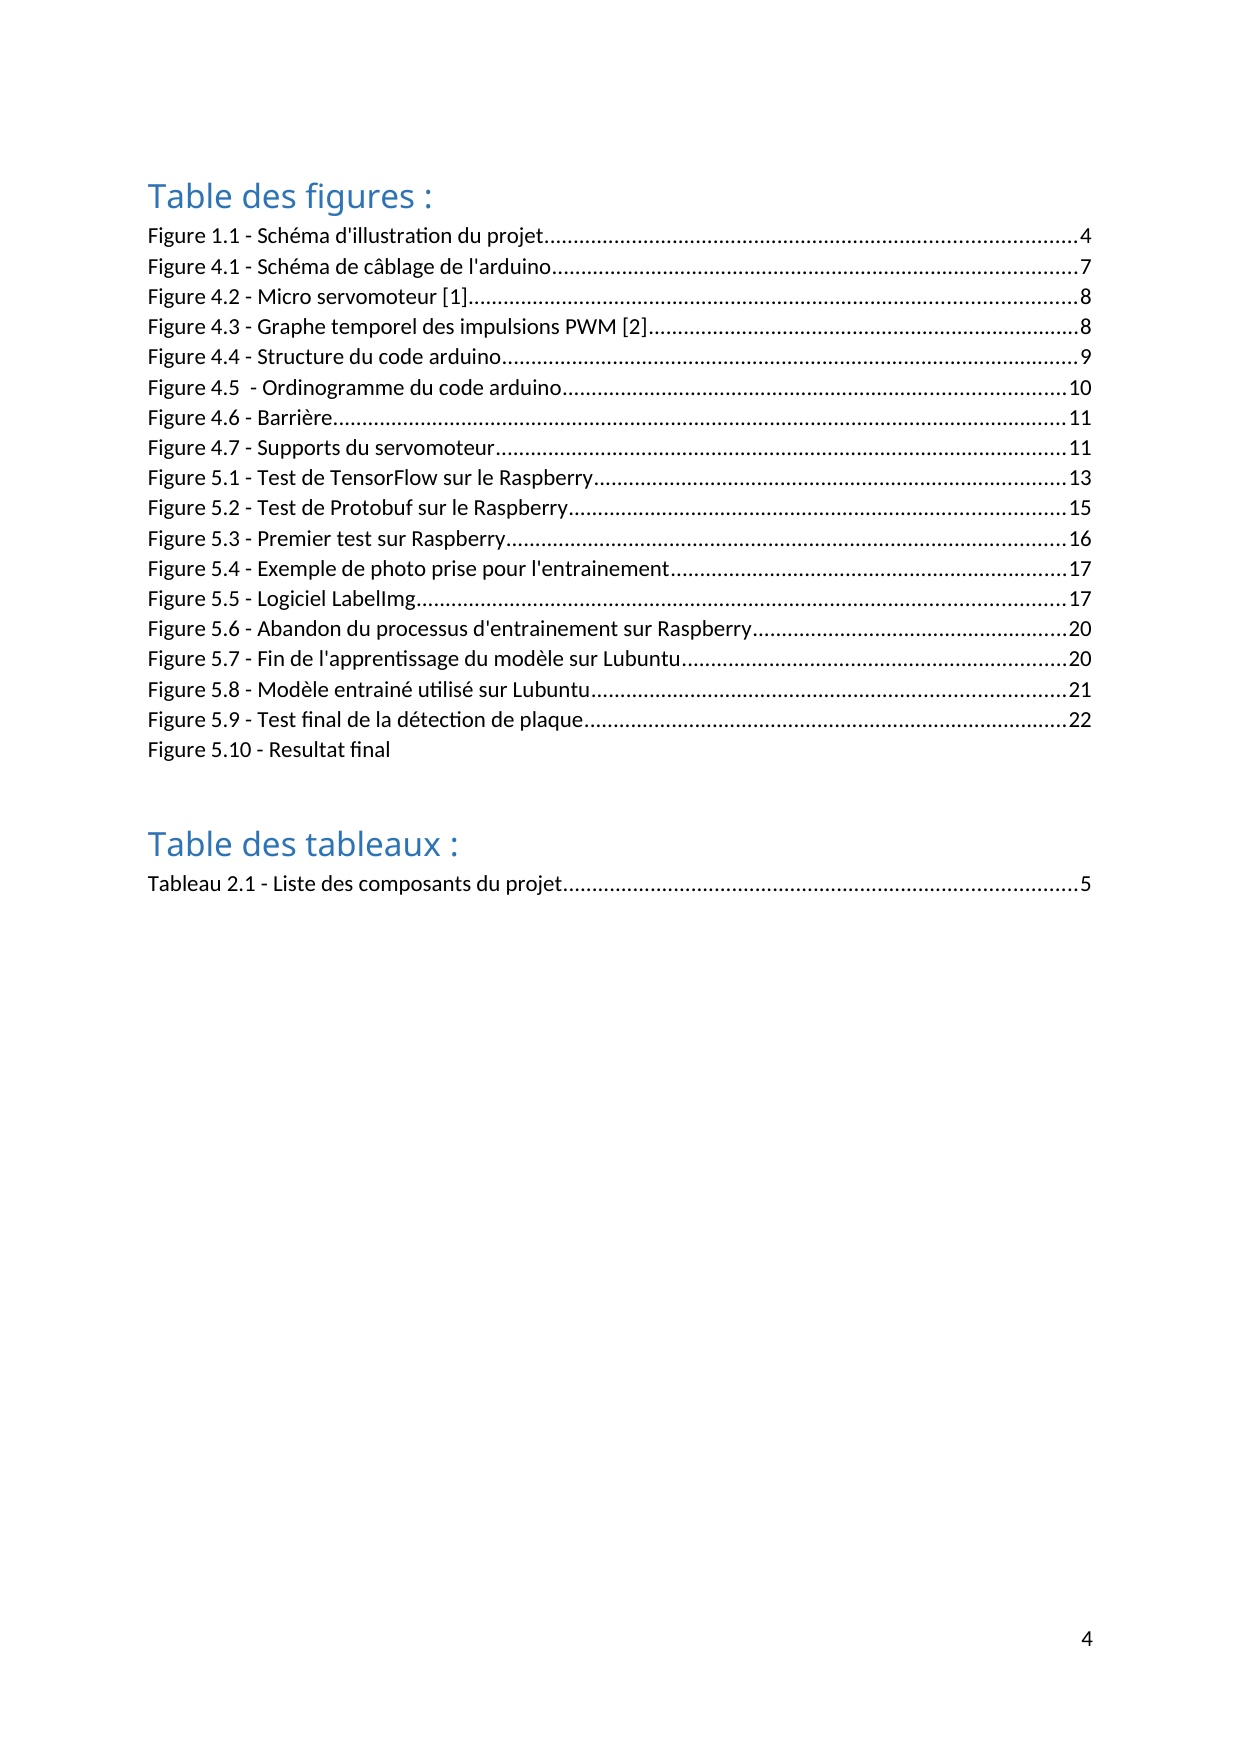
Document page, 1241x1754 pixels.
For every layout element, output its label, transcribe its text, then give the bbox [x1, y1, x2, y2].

text Figure 4.5 - Ordinogramme du code arduino 10 [148, 373, 1093, 401]
text Figure 4.3 - Graphe temporel des impulsions PWM [2] 8 [148, 312, 1093, 340]
text Figure 5.5 - Logiciel LabelImg 17 [148, 584, 1093, 612]
text Figure 4.4 - Structure du code arduino 9 [148, 342, 1093, 370]
text Figure 4.7 - Supports du servomoteur 11 [148, 433, 1093, 461]
text Figure 5.4 - Exemple de photo prise pour l'entrainement 17 [148, 554, 1093, 582]
text Figure 5.6 - Abandon du processus d'entrainement sur Raspberry 20 [148, 614, 1093, 642]
text Figure 5.2 - Test de Protobuf sur le Raspberry 15 [148, 493, 1093, 521]
text Figure 5.8 - Modèle entrainé utilisé sur Lubuntu 21 [148, 675, 1093, 703]
subtitle Table des figures : [148, 173, 1093, 218]
text Figure 4.6 - Barrière 11 [148, 403, 1093, 431]
text Figure 4.1 - Schéma de câblage de l'arduino 7 [148, 252, 1093, 280]
text Figure 5.1 - Test de TensorFlow sur le Raspberry 13 [148, 463, 1093, 491]
text Figure 5.9 - Test final de la détection de plaque 22 [148, 705, 1093, 733]
text Figure 5.7 - Fin de l'apprentissage du modèle sur Lubuntu 20 [148, 644, 1093, 672]
subtitle Table des tableaux : [148, 821, 1093, 866]
text Figure 4.2 - Micro servomoteur [1] 8 [148, 282, 1093, 310]
text Figure 5.10 - Resultat final 22 [148, 735, 1093, 763]
text Tableau ‎2.1 - Liste des composants du projet 5 [148, 869, 1093, 897]
text Figure 1.1 - Schéma d'illustration du projet 4 [148, 222, 1093, 249]
text Figure 5.3 - Premier test sur Raspberry 16 [148, 524, 1093, 552]
